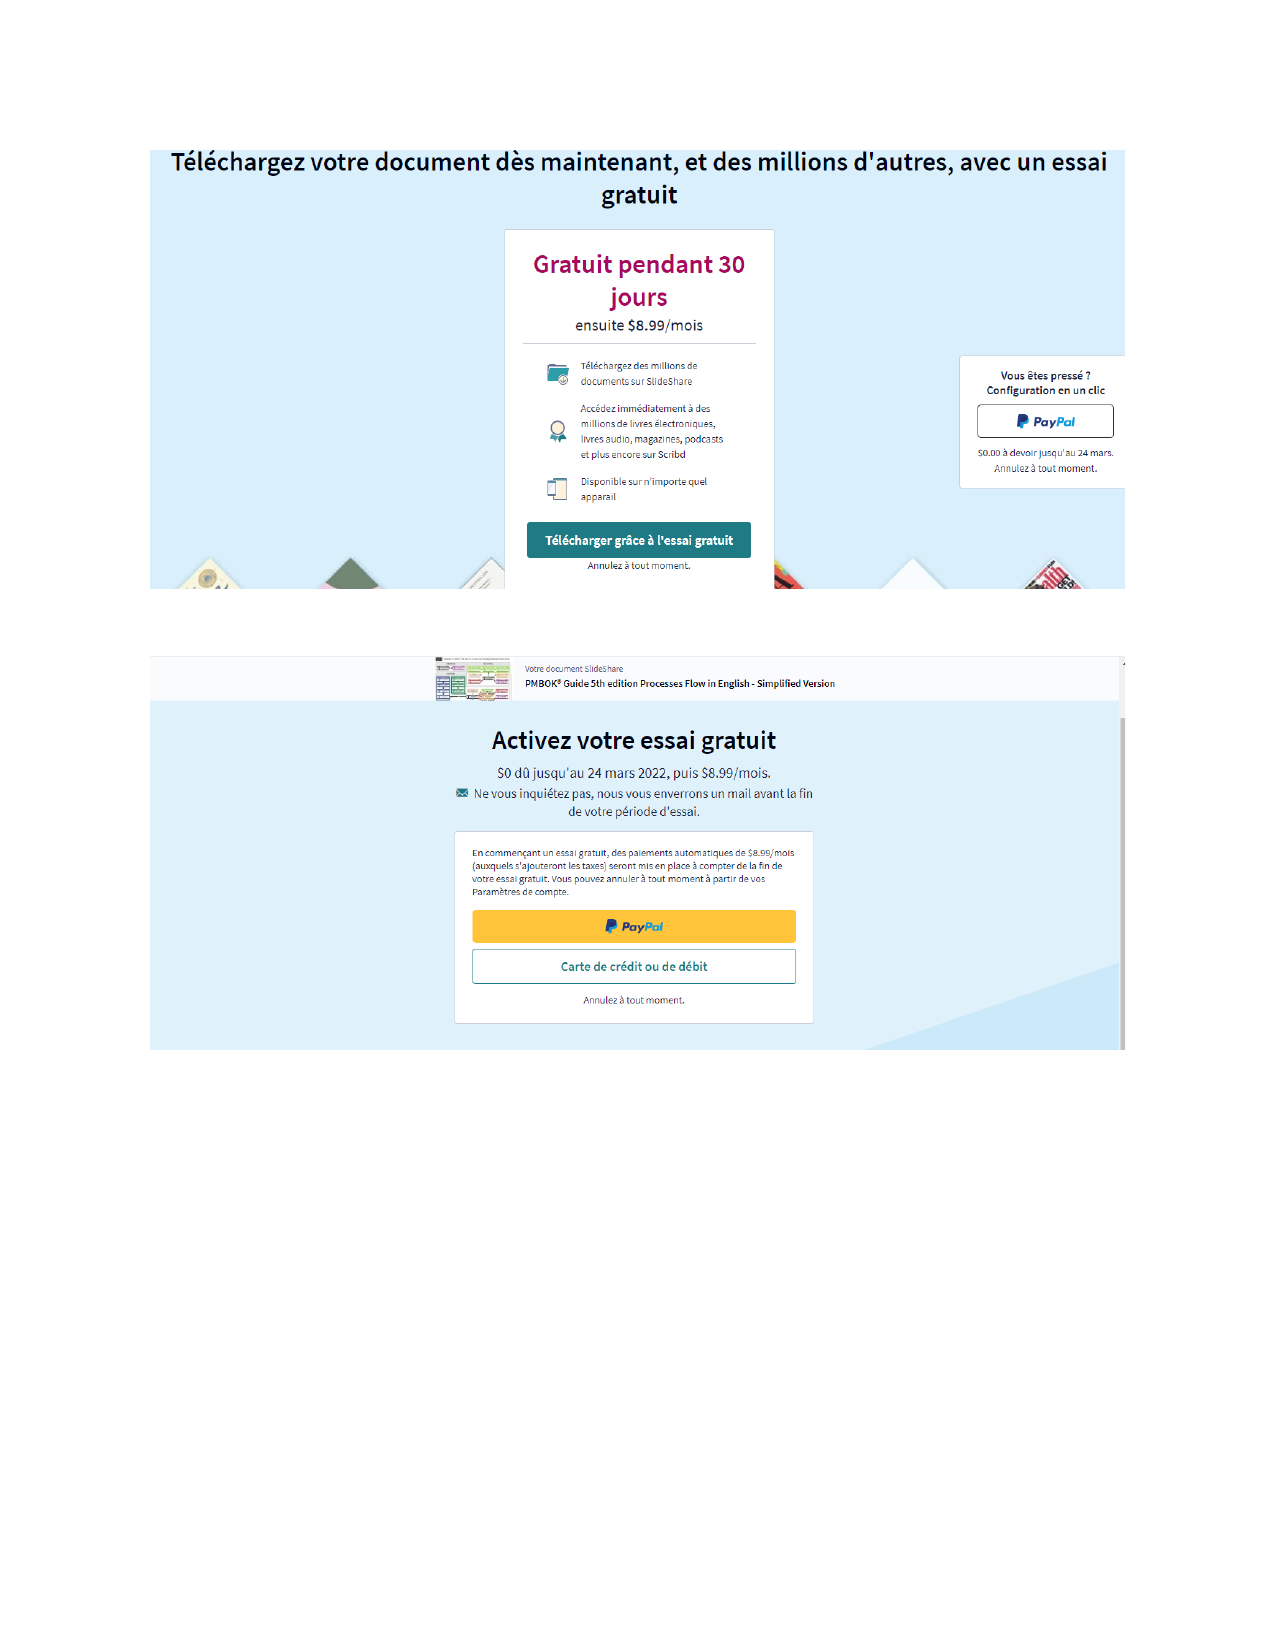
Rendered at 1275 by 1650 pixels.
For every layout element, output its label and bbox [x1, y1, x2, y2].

picture [150, 150, 1125, 589]
picture [150, 654, 1125, 1050]
